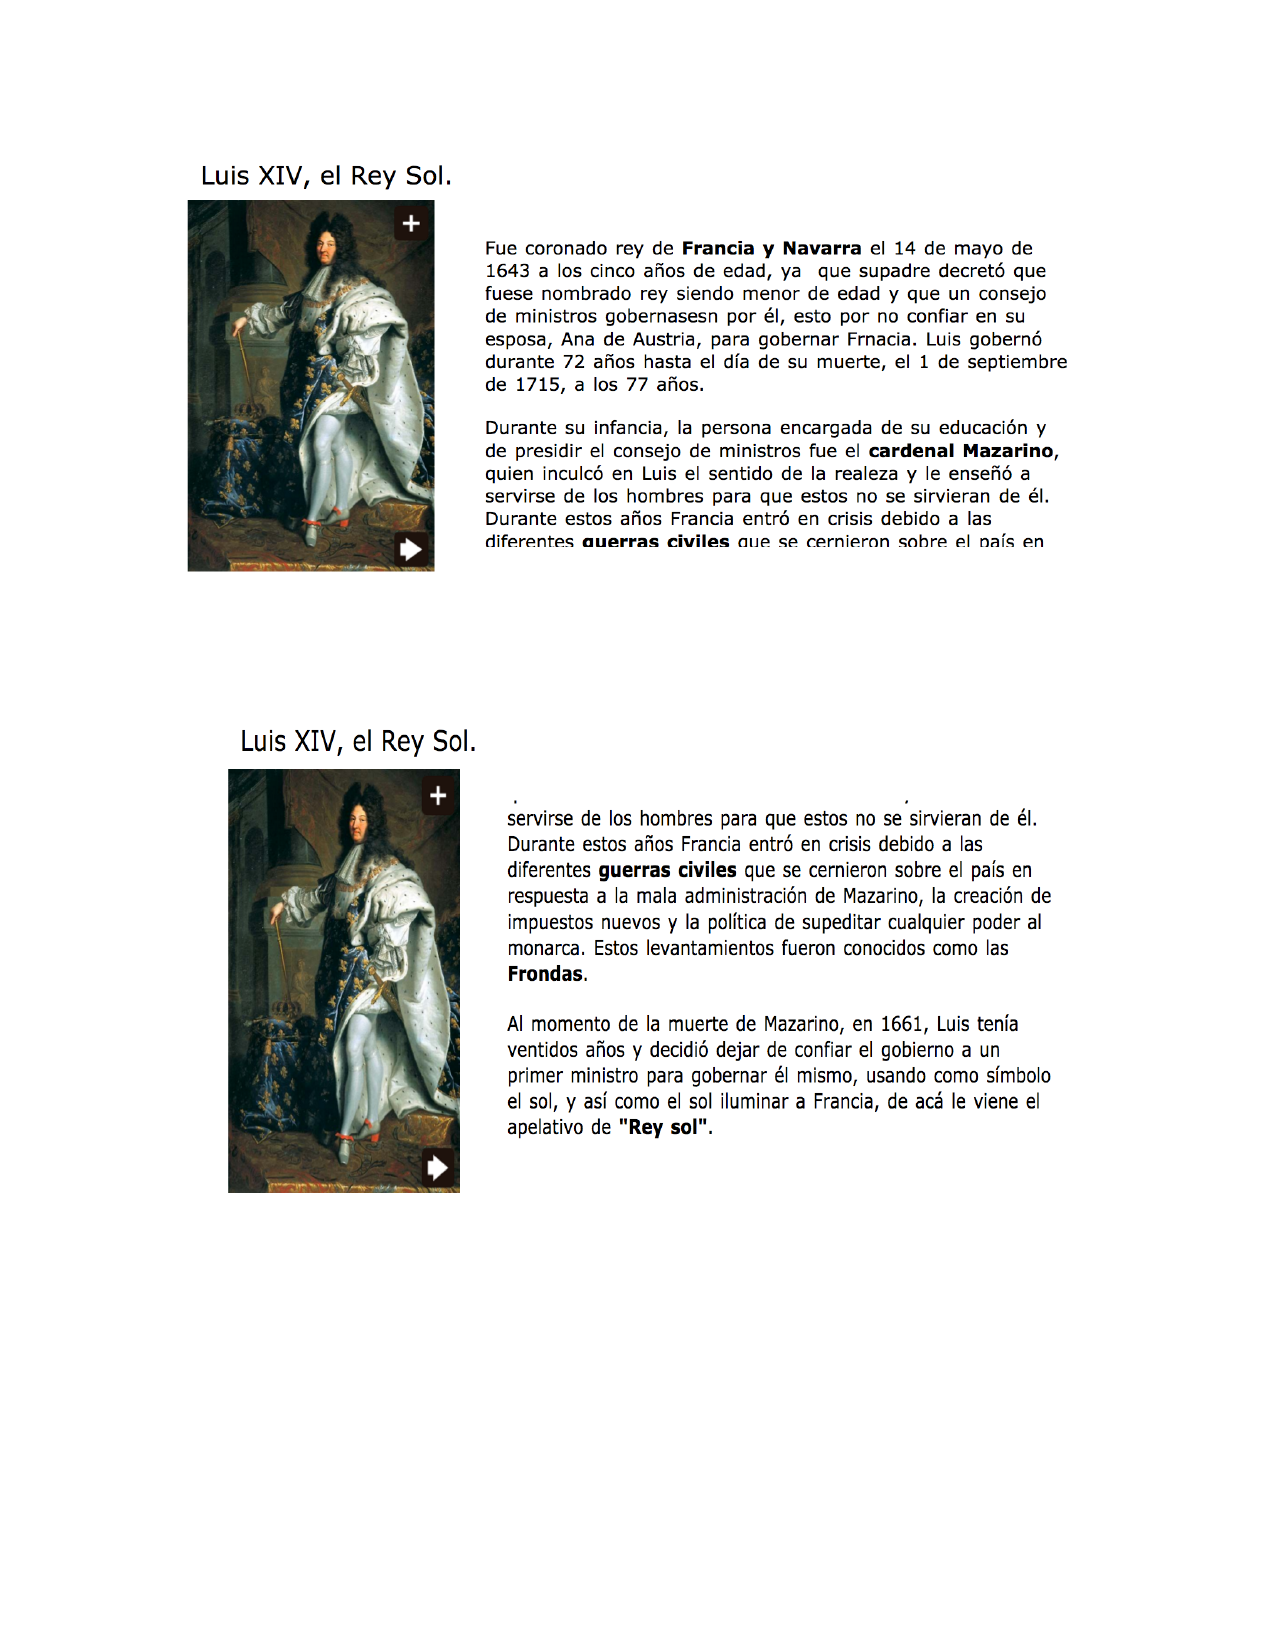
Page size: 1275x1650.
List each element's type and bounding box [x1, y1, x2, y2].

picture [177, 712, 1098, 1257]
picture [177, 147, 1098, 627]
